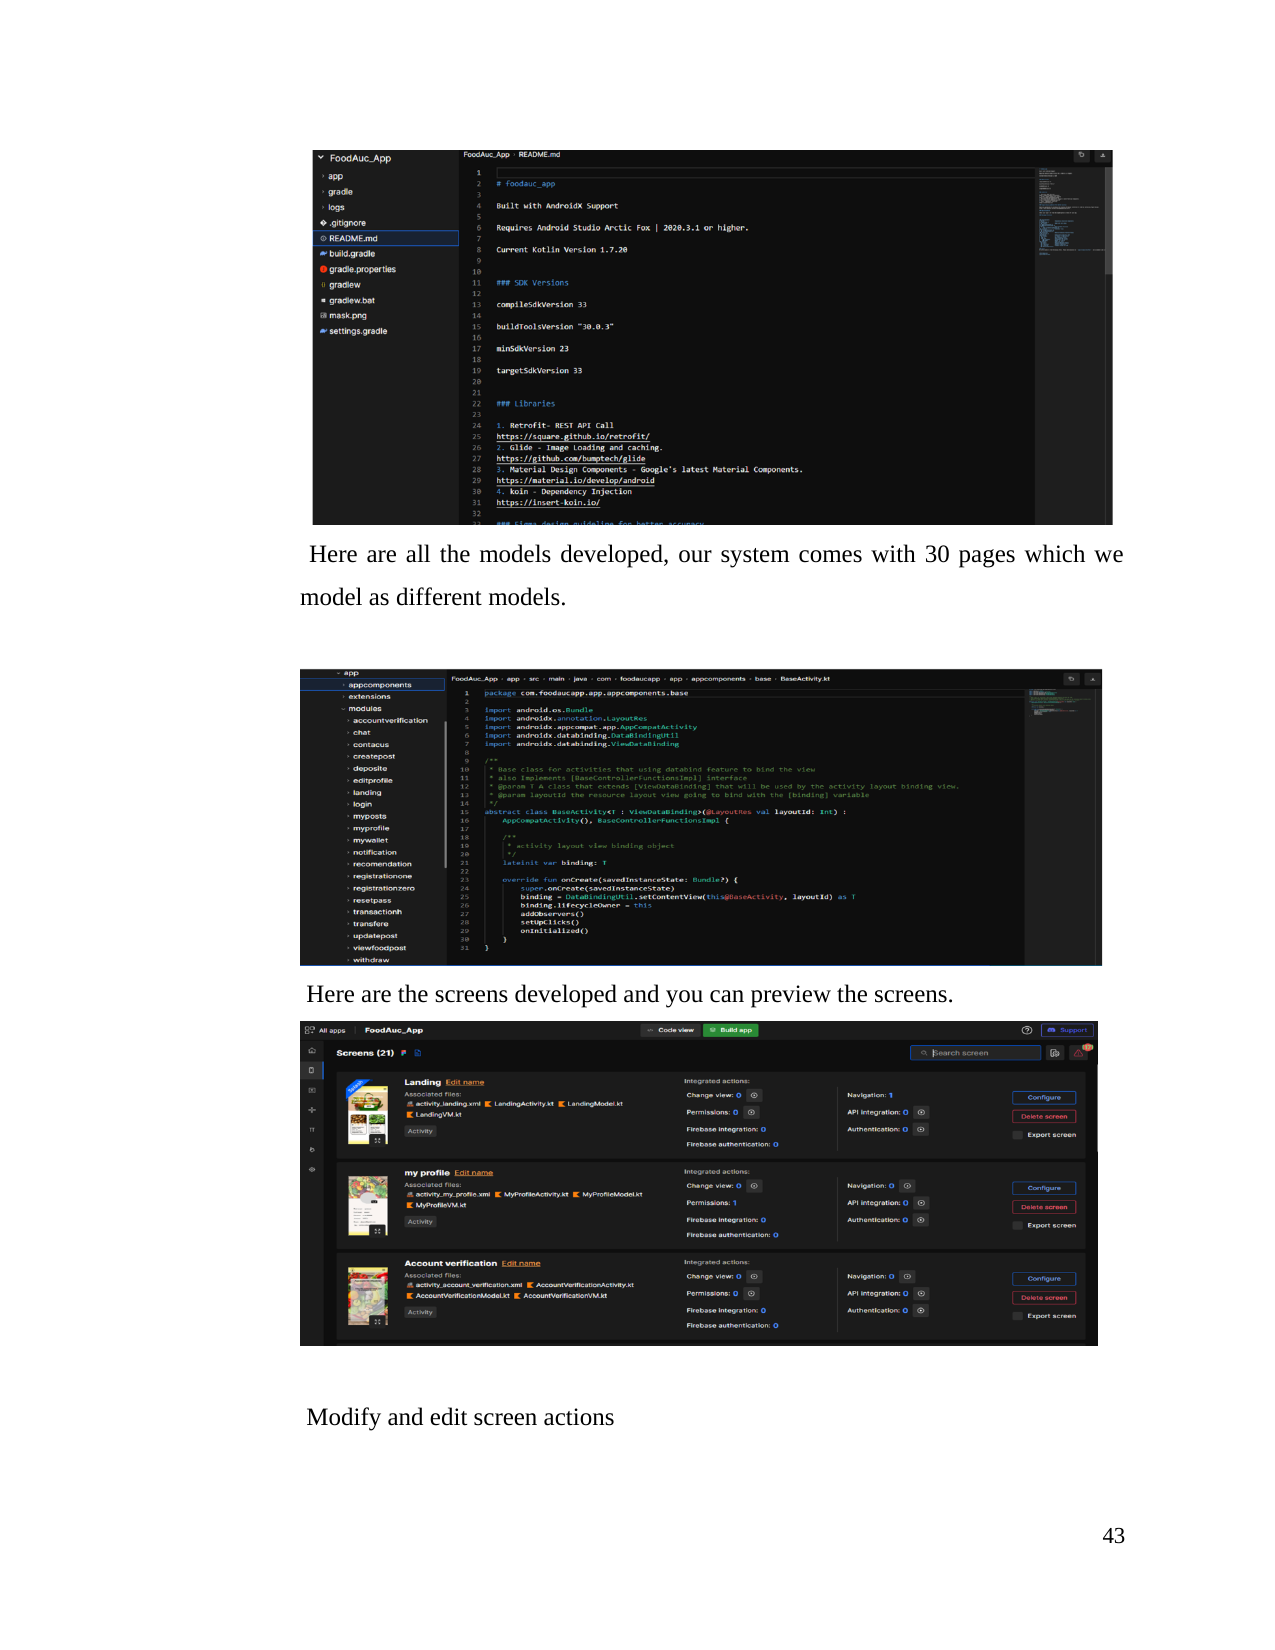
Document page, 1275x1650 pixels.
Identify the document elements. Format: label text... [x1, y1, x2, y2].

text Here are all the models developed, our system comes with 30 pages which we model as different models. [300, 539, 1125, 611]
text Modify and edit screen actions [300, 1402, 1125, 1431]
picture [300, 1021, 1098, 1346]
text Here are the screens developed and you can preview the screens. [300, 979, 1125, 1007]
picture [300, 668, 1103, 966]
picture [312, 150, 1113, 525]
